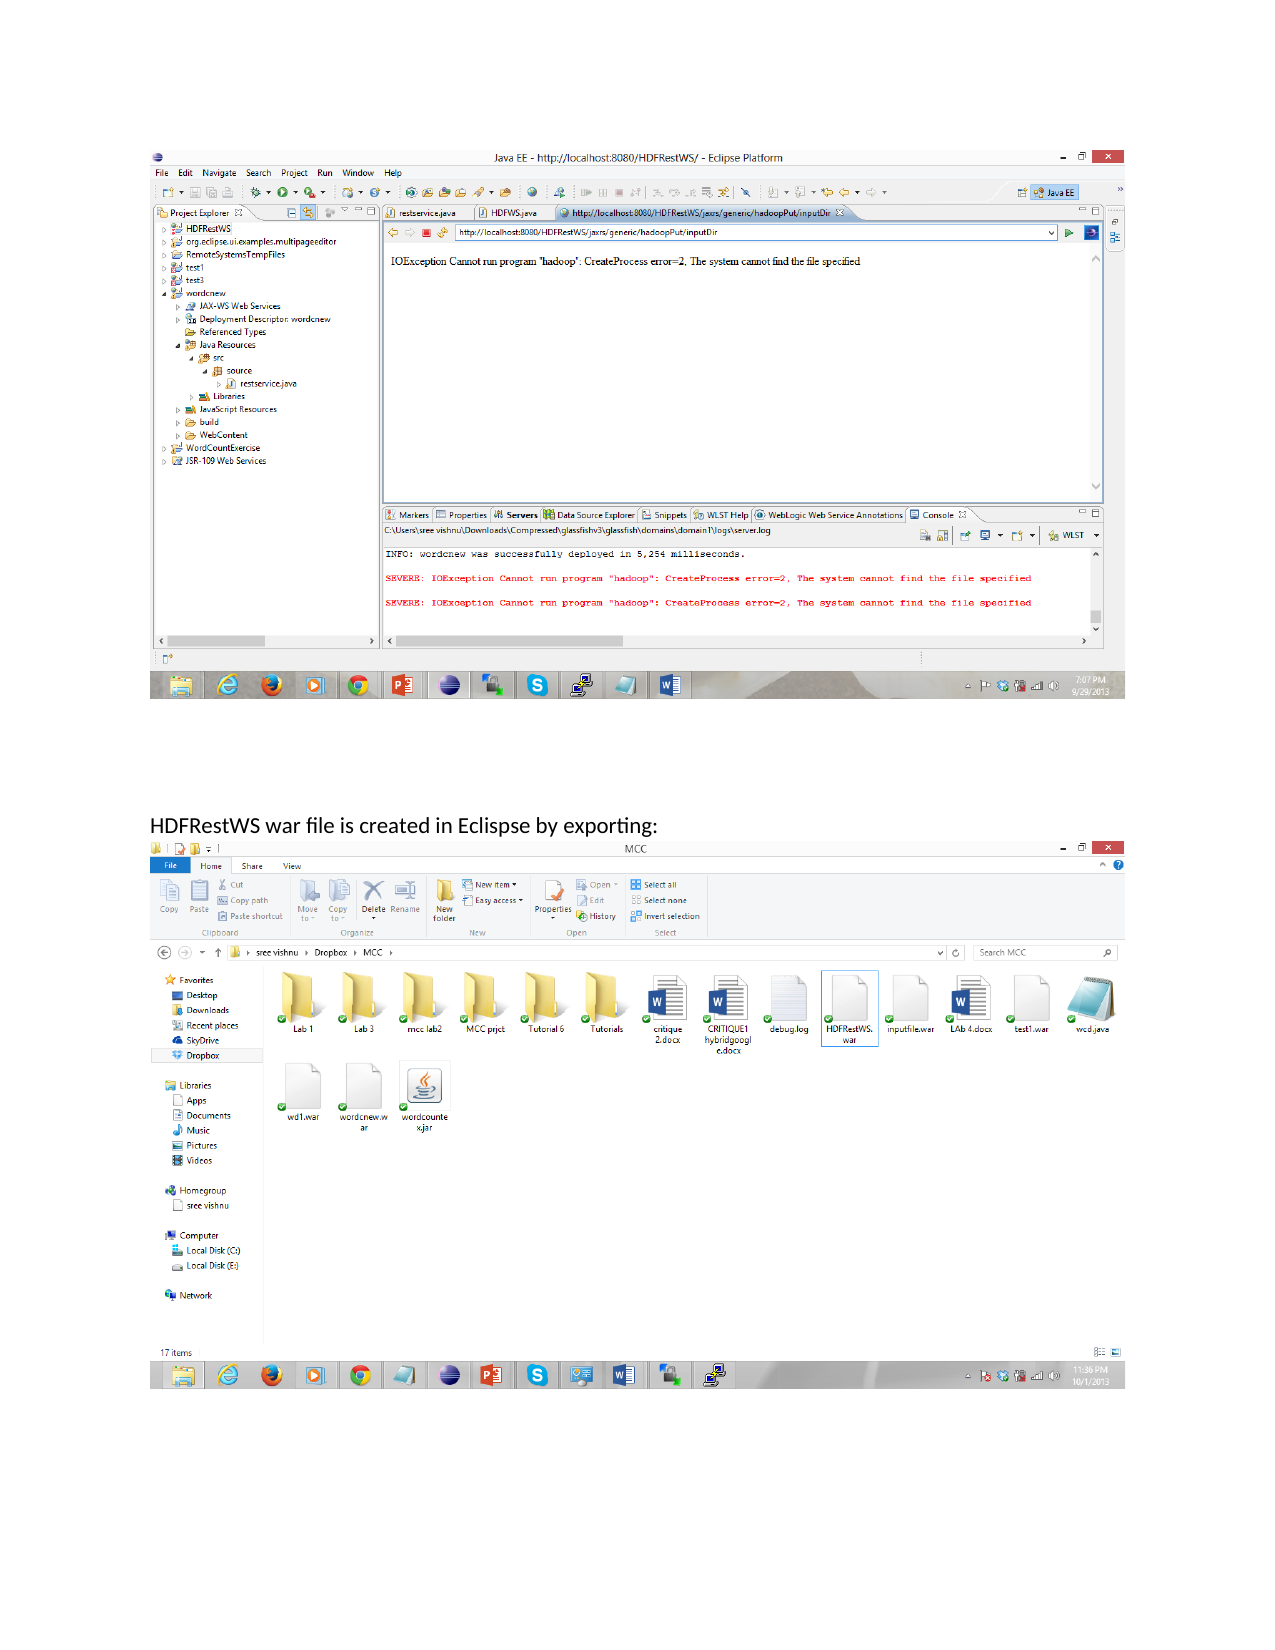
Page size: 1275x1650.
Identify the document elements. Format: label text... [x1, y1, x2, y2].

picture [150, 150, 1125, 699]
text HDFRestWS war file is created in Eclispse by exporting: [150, 811, 1125, 841]
picture [150, 841, 1125, 1389]
